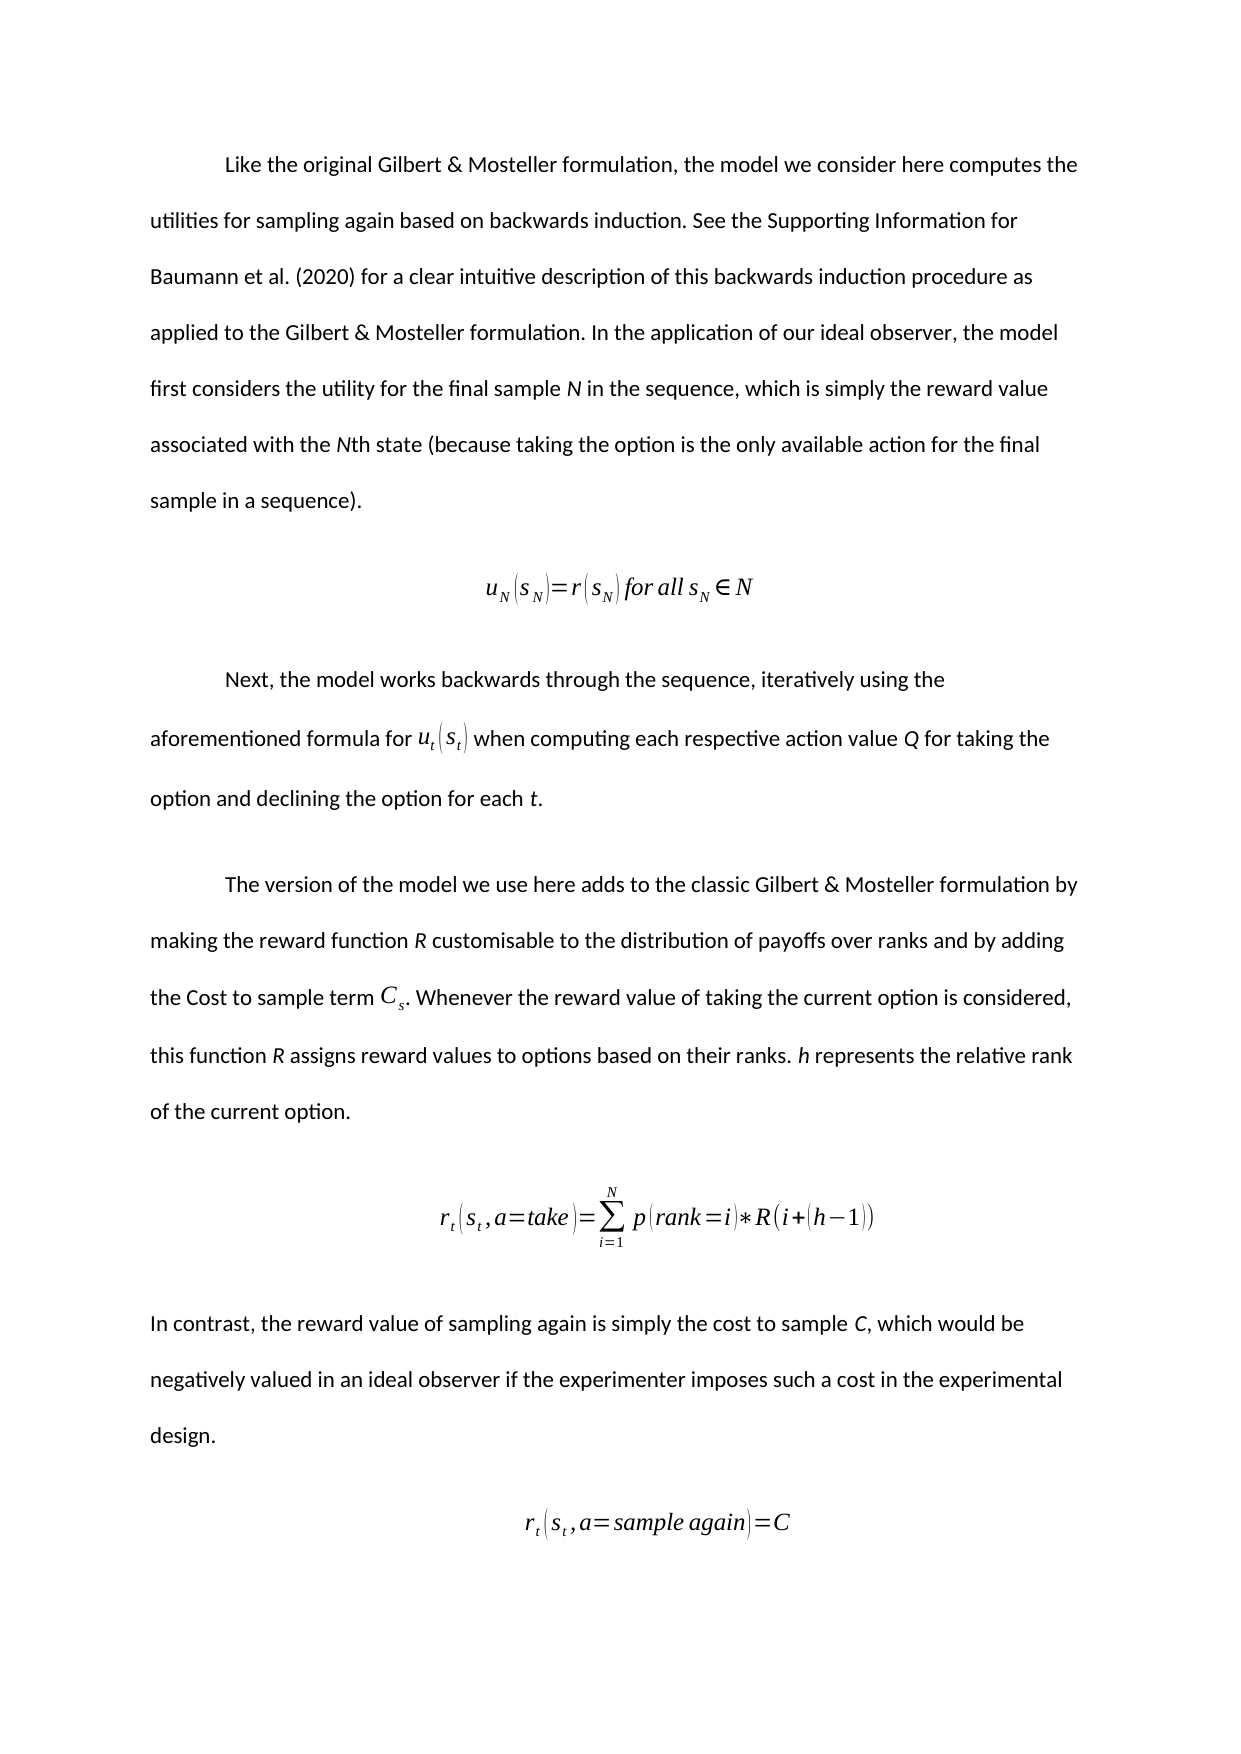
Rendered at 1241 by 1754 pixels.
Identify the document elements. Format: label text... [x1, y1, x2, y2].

text Next, the model works backwards through the sequence, iteratively using the aforementioned formula for when computing each respective action value Q for taking the option and declining the option for each t. [150, 665, 1090, 812]
text The version of the model we use here adds to the classic Gilbert & Mosteller formulation by making the reward function R customisable to the distribution of payoffs over ranks and by adding the Cost to sample term . Whenever the reward value of taking the current option is considered, this function R assigns reward values to options based on their ranks. h represents the relative rank of the current option. [150, 870, 1090, 1125]
text In contrast, the reward value of sampling again is simply the cost to sample C, which would be negatively valued in an ideal observer if the experimenter imposes such a cost in the experimental design. [150, 1309, 1090, 1449]
text Like the original Gilbert & Mosteller formulation, the model we consider here computes the utilities for sampling again based on backwards induction. See the Supporting Information for Baumann et al. (2020) for a clear intuitive description of this backwards induction procedure as applied to the Gilbert & Mosteller formulation. In the application of our ideal observer, the model first considers the utility for the final sample N in the sequence, which is simply the reward value associated with the Nth state (because taking the option is the only available action for the final sample in a sequence). [150, 150, 1090, 514]
